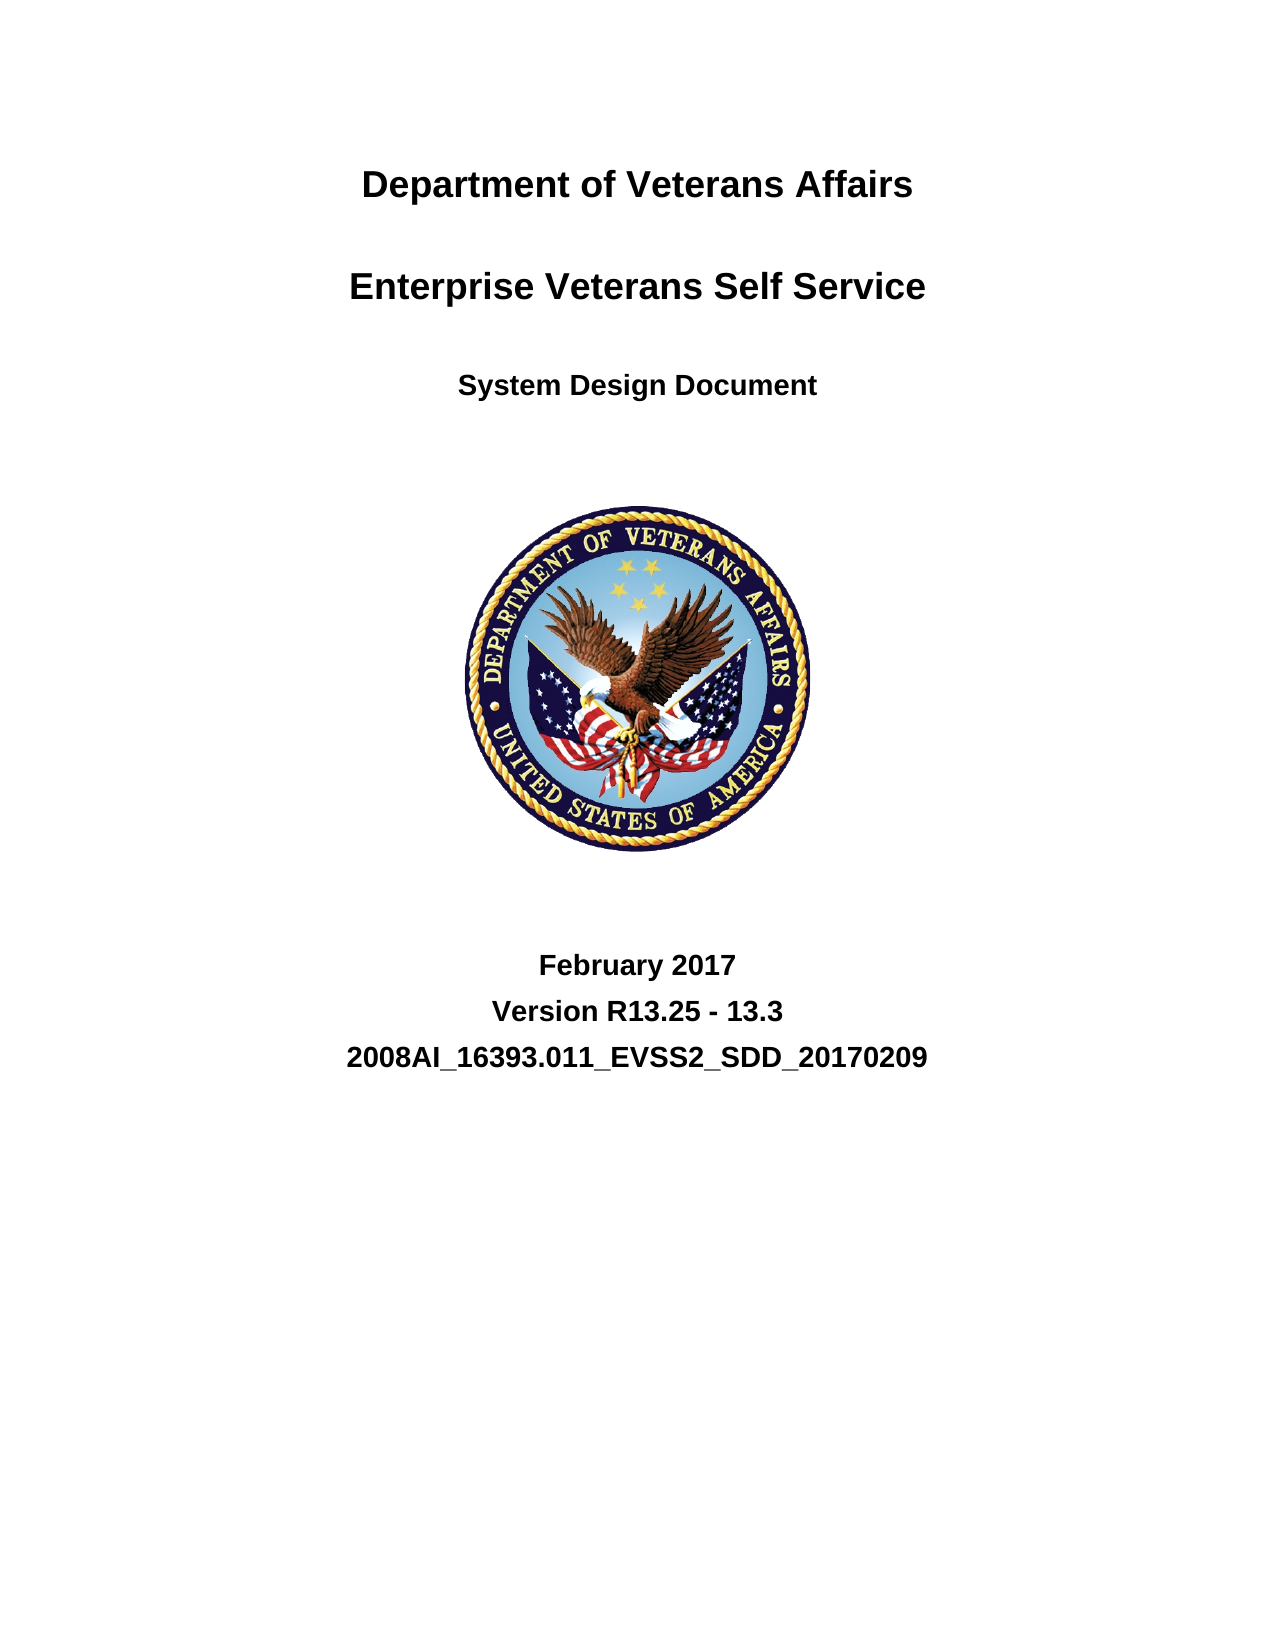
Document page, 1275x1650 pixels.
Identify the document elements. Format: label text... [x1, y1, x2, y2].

title Department of Veterans Affairs [150, 162, 1125, 206]
title Version R13.25 - 13.3 [150, 994, 1125, 1028]
title 2008AI_16393.011_EVSS2_SDD_20170209 [150, 1040, 1125, 1074]
title System Design Document [150, 368, 1125, 401]
picture [464, 506, 811, 852]
title Enterprise Veterans Self Service [150, 264, 1125, 307]
title February 2017 [150, 948, 1125, 982]
